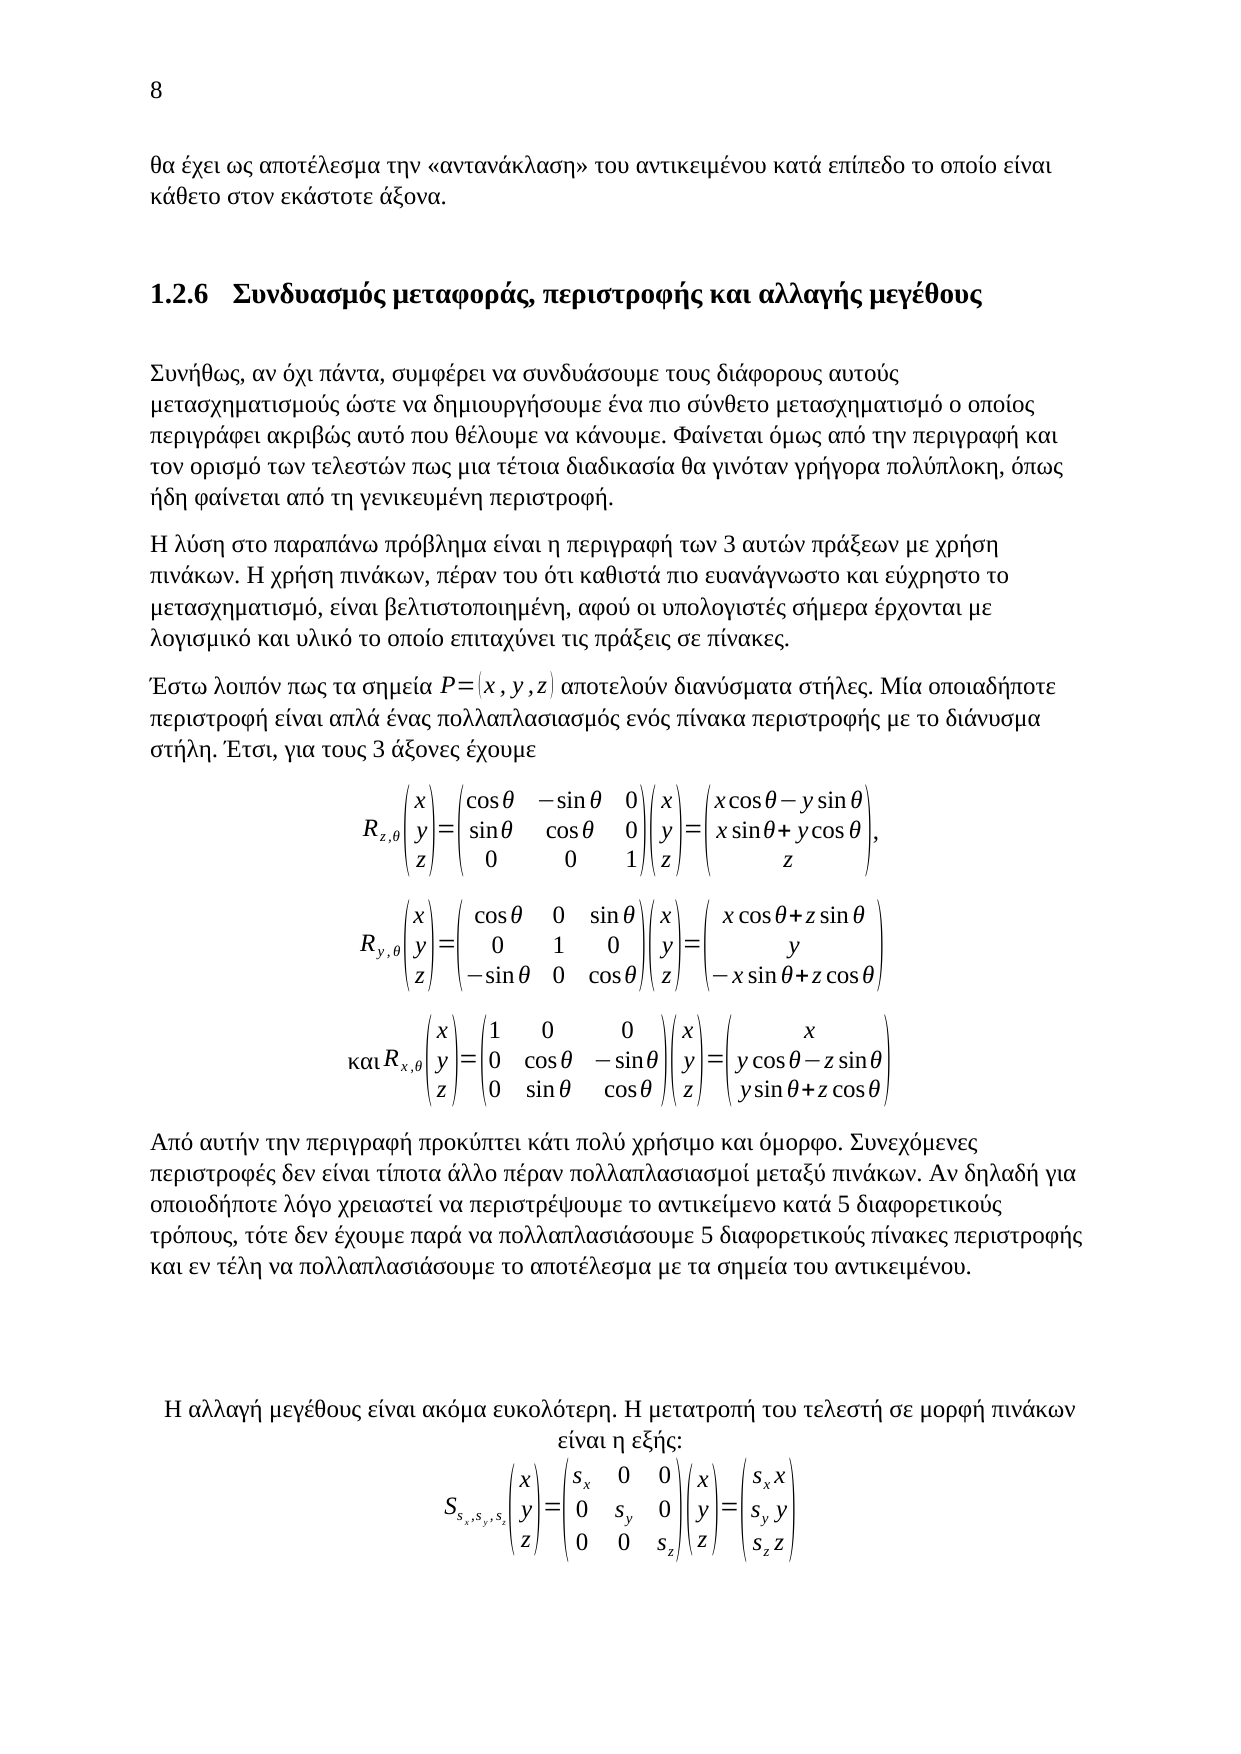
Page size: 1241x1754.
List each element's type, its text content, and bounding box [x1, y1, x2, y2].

subtitle Συνδυασμός μεταφοράς, περιστροφής και αλλαγής μεγέθους [150, 276, 1090, 310]
text Η αλλαγή μεγέθους είναι ακόμα ευκολότερη. Η μετατροπή του τελεστή σε μορφή πινάκων είναι η εξής: [150, 1394, 1090, 1565]
text Έστω λοιπόν πως τα σημεία αποτελούν διανύσματα στήλες. Μία οποιαδήποτε περιστροφή είναι απλά ένας πολλαπλασιασμός ενός πίνακα περιστροφής με το διάνυσμα στήλη. Έτσι, για τους 3 άξονες έχουμε [150, 670, 1090, 763]
text , [150, 782, 1090, 878]
text Η λύση στο παραπάνω πρόβλημα είναι η περιγραφή των 3 αυτών πράξεων με χρήση πινάκων. Η χρήση πινάκων, πέραν του ότι καθιστά πιο ευανάγνωστο και εύχρηστο το μετασχηματισμό, είναι βελτιστοποιημένη, αφού οι υπολογιστές σήμερα έρχονται με λογισμικό και υλικό το οποίο επιταχύνει τις πράξεις σε πίνακες. [150, 529, 1090, 651]
text Συνήθως, αν όχι πάντα, συμφέρει να συνδυάσουμε τους διάφορους αυτούς μετασχηματισμούς ώστε να δημιουργήσουμε ένα πιο σύνθετο μετασχηματισμό ο οποίος περιγράφει ακριβώς αυτό που θέλουμε να κάνουμε. Φαίνεται όμως από την περιγραφή και τον ορισμό των τελεστών πως μια τέτοια διαδικασία θα γινόταν γρήγορα πολύπλοκη, όπως ήδη φαίνεται από τη γενικευμένη περιστροφή. [150, 358, 1090, 511]
text Από αυτήν την περιγραφή προκύπτει κάτι πολύ χρήσιμο και όμορφο. Συνεχόμενες περιστροφές δεν είναι τίποτα άλλο πέραν πολλαπλασιασμοί μεταξύ πινάκων. Αν δηλαδή για οποιοδήποτε λόγο χρειαστεί να περιστρέψουμε το αντικείμενο κατά 5 διαφορετικούς τρόπους, τότε δεν έχουμε παρά να πολλαπλασιάσουμε 5 διαφορετικούς πίνακες περιστροφής και εν τέλη να πολλαπλασιάσουμε το αποτέλεσμα με τα σημεία του αντικειμένου. [150, 1127, 1090, 1280]
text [150, 150, 1090, 210]
text και [150, 1012, 1090, 1108]
